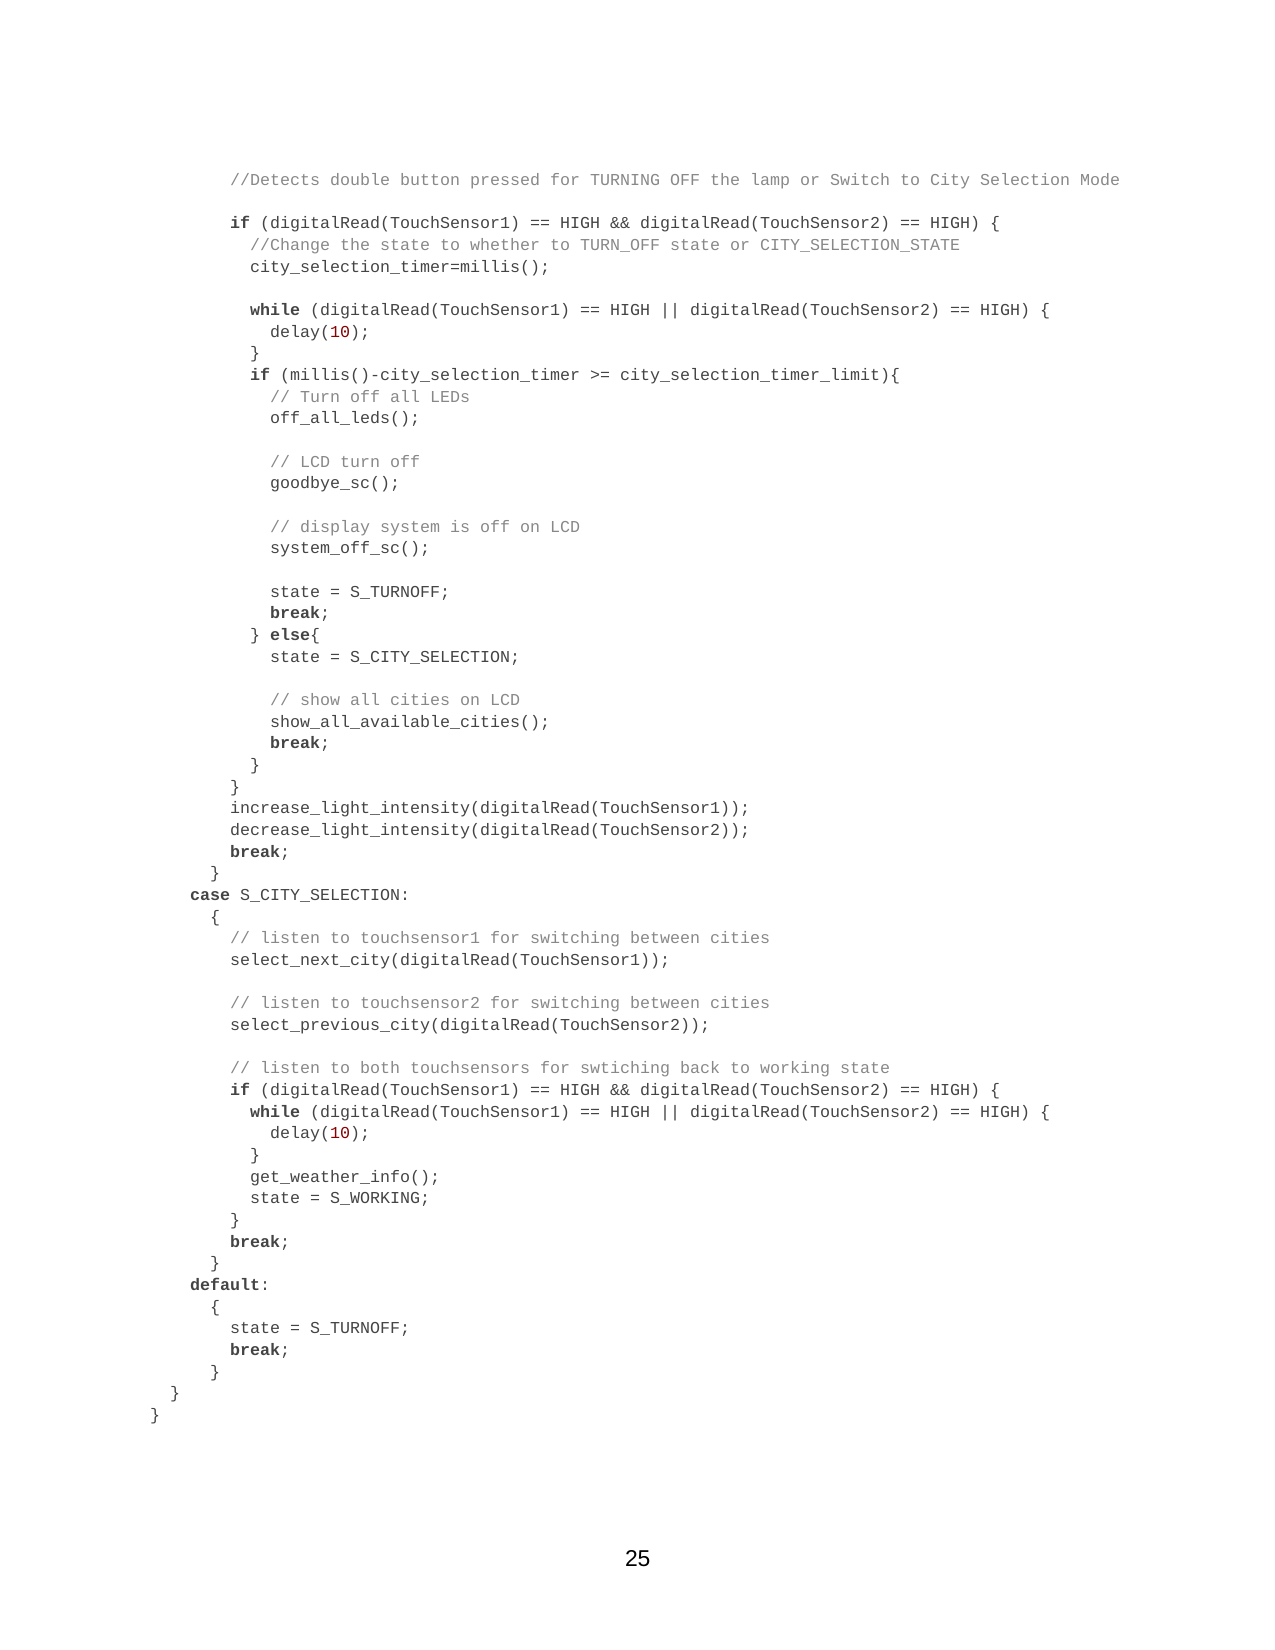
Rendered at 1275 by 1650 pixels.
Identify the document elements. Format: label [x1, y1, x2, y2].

text [150, 150, 1125, 1456]
